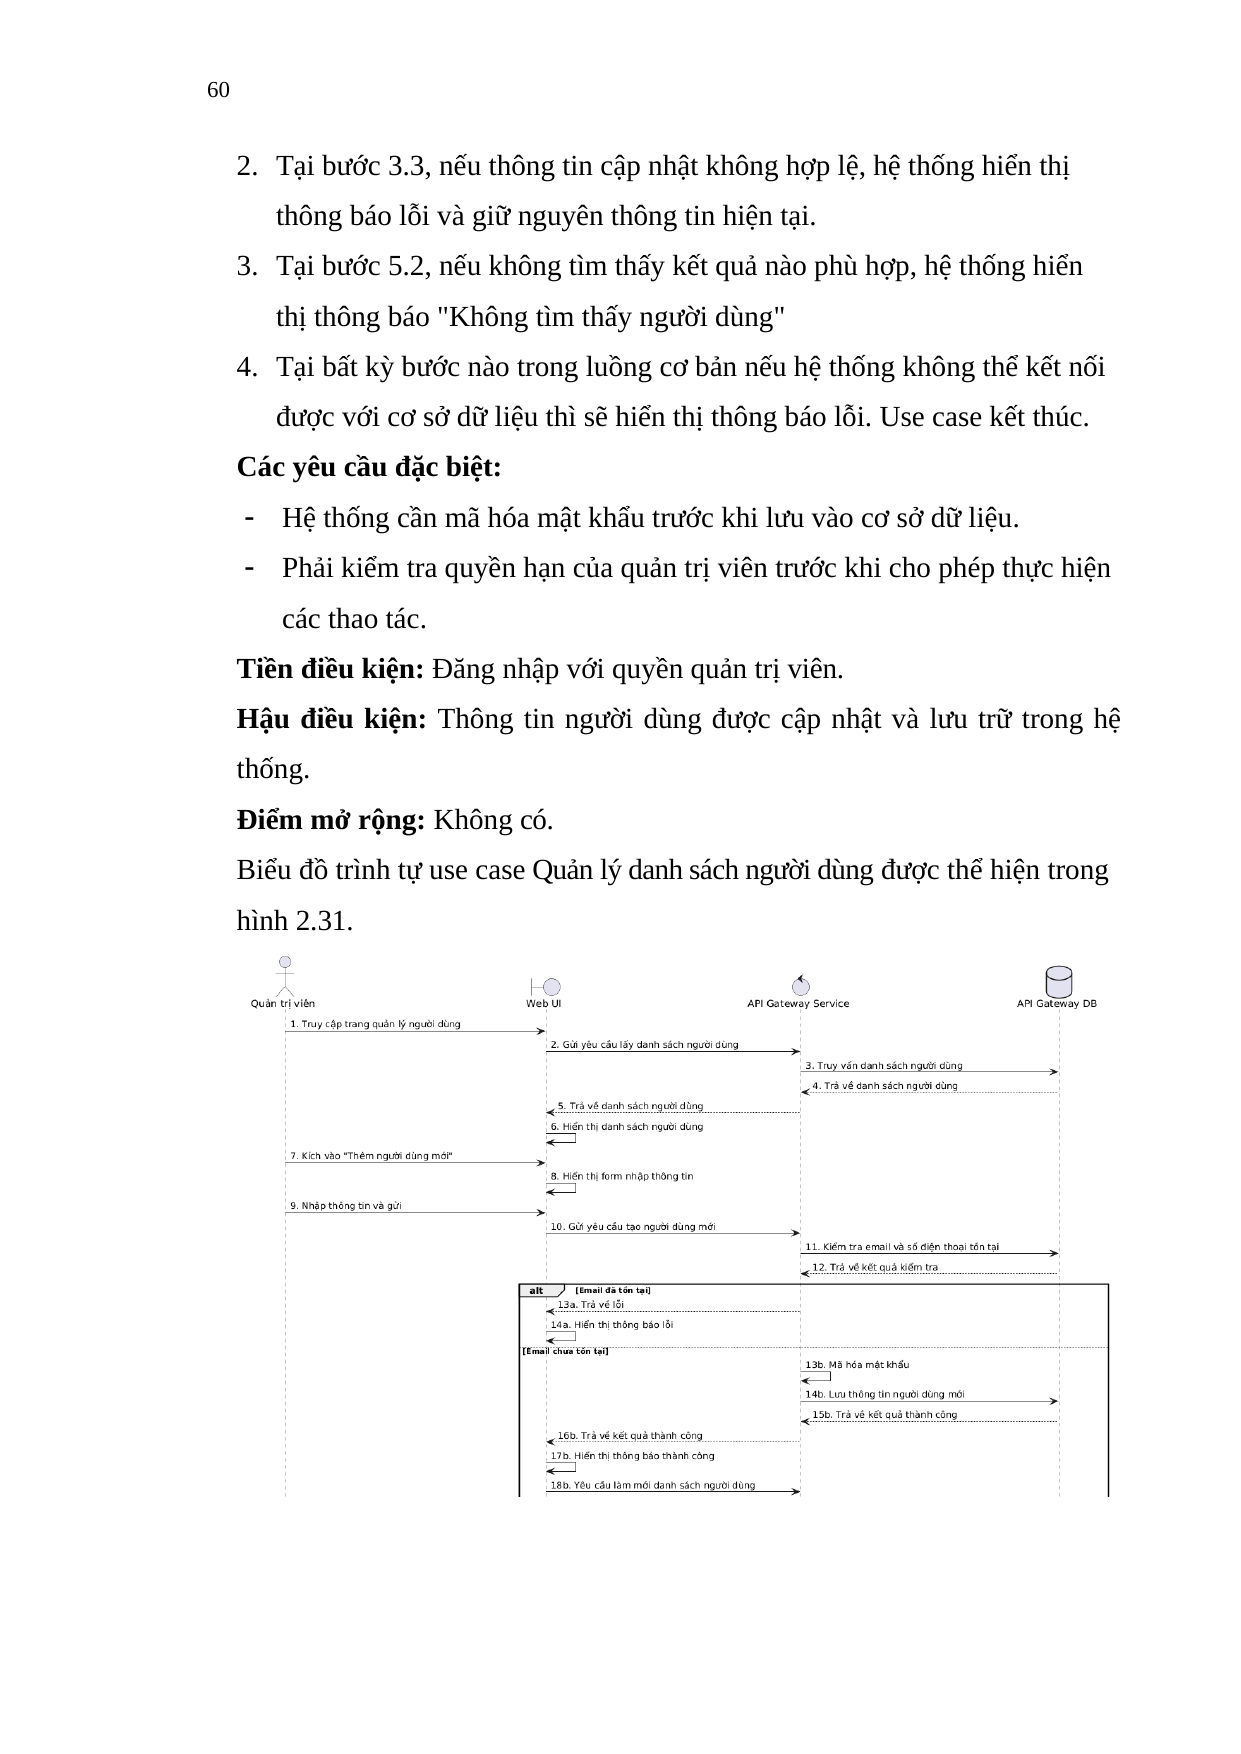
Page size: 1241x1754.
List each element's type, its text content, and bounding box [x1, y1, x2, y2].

text Các yêu cầu đặc biệt: [236, 449, 1122, 483]
list Phải kiểm tra quyền hạn của quản trị viên trước khi cho phép thực hiện các thao tác. [244, 550, 1122, 634]
list Hệ thống cần mã hóa mật khẩu trước khi lưu vào cơ sở dữ liệu. [244, 500, 1122, 533]
list Tại bất kỳ bước nào trong luồng cơ bản nếu hệ thống không thể kết nối được với cơ sở dữ liệu thì sẽ hiển thị thông báo lỗi. Use case kết thúc. [236, 349, 1107, 433]
text Hậu điều kiện: Thông tin người dùng được cập nhật và lưu trữ trong hệ thống. [236, 701, 1122, 785]
text Biểu đồ trình tự use case Quản lý danh sách người dùng được thể hiện trong hình 2.31. [236, 852, 1122, 936]
list Tại bước 3.3, nếu thông tin cập nhật không hợp lệ, hệ thống hiển thị thông báo lỗi và giữ nguyên thông tin hiện tại. [236, 148, 1106, 232]
picture [247, 952, 1112, 1497]
text Tiền điều kiện: Đăng nhập với quyền quản trị viên. [236, 651, 1122, 684]
list Tại bước 5.2, nếu không tìm thấy kết quả nào phù hợp, hệ thống hiển thị thông báo "Không tìm thấy người dùng" [236, 248, 1107, 332]
text Điểm mở rộng: Không có. [236, 802, 1122, 836]
